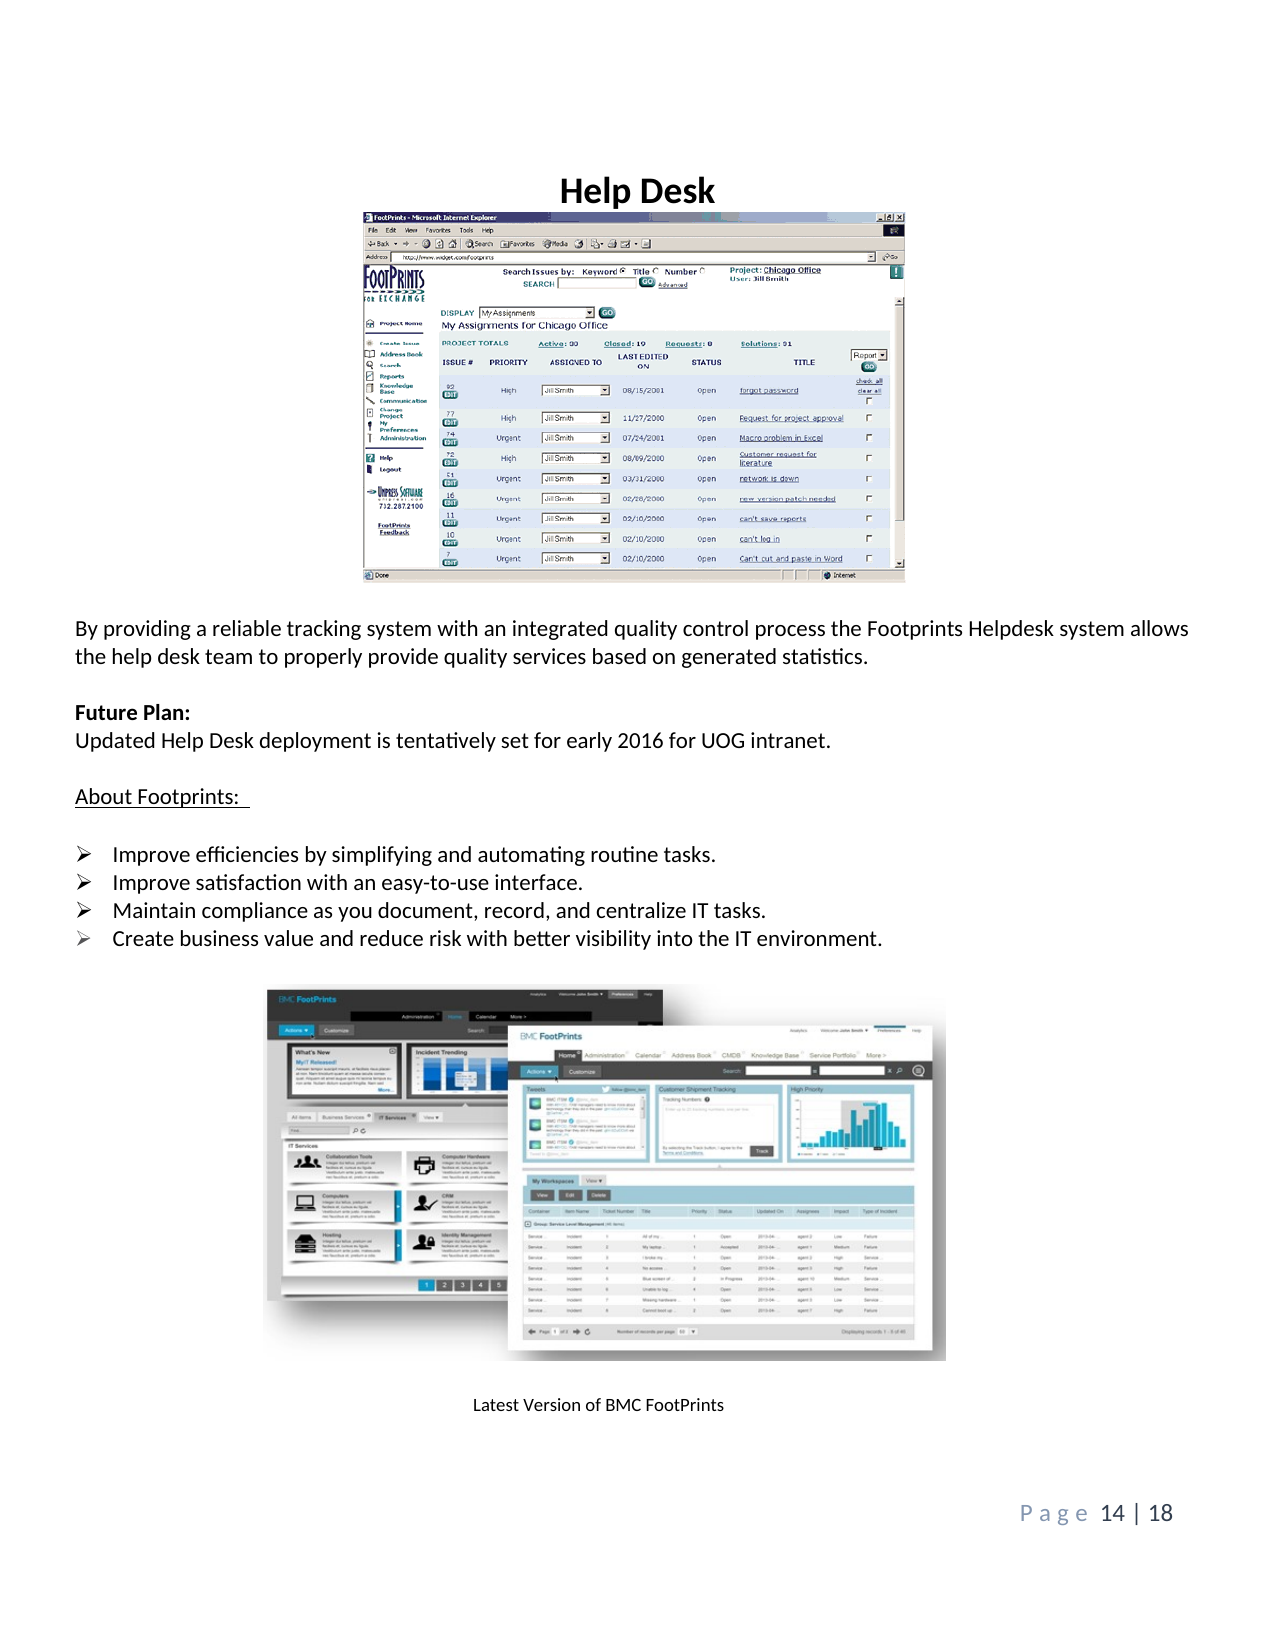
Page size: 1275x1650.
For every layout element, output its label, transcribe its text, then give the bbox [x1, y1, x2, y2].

text Updated Help Desk deployment is tentatively set for early 2016 for UOG intranet. [75, 726, 1200, 754]
list Improve satisfaction with an easy-to-use interface. [75, 868, 1200, 896]
list Improve efficiencies by simplifying and automating routine tasks. [75, 840, 1200, 868]
picture [261, 984, 950, 1362]
text Future Plan: [75, 698, 1200, 726]
text By providing a reliable tracking system with an integrated quality control process the Footprints Helpdesk system allows the help desk team to properly provide quality services based on generated statistics. [75, 614, 1200, 670]
list Create business value and reduce risk with better visibility into the IT environment. [75, 924, 1200, 952]
text About Footprints: [75, 782, 1200, 811]
picture [363, 212, 912, 587]
list Maintain compliance as you document, record, and centralize IT tasks. [75, 896, 1200, 924]
text Help Desk [75, 167, 1200, 212]
